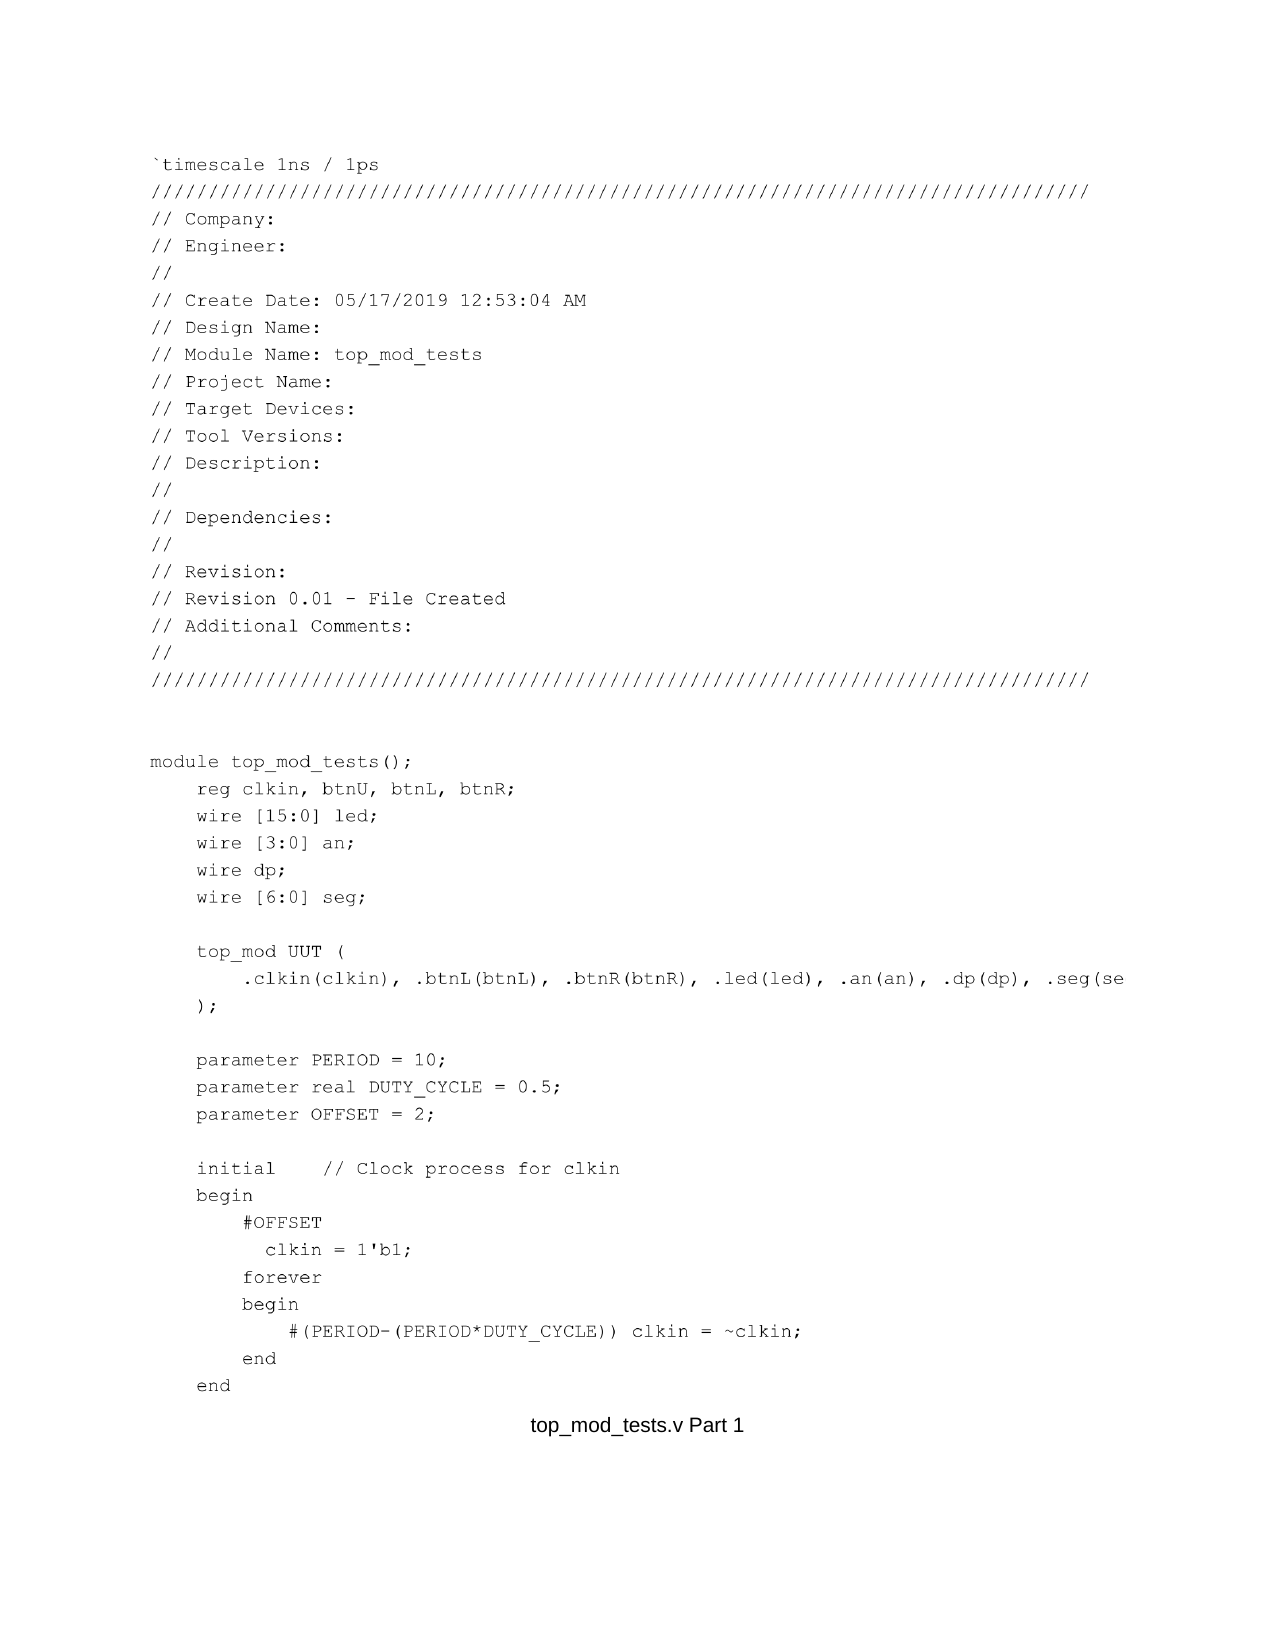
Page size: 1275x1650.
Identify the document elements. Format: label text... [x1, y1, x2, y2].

picture [150, 150, 1125, 1413]
text top_mod_tests.v Part 1 [150, 1413, 1125, 1436]
